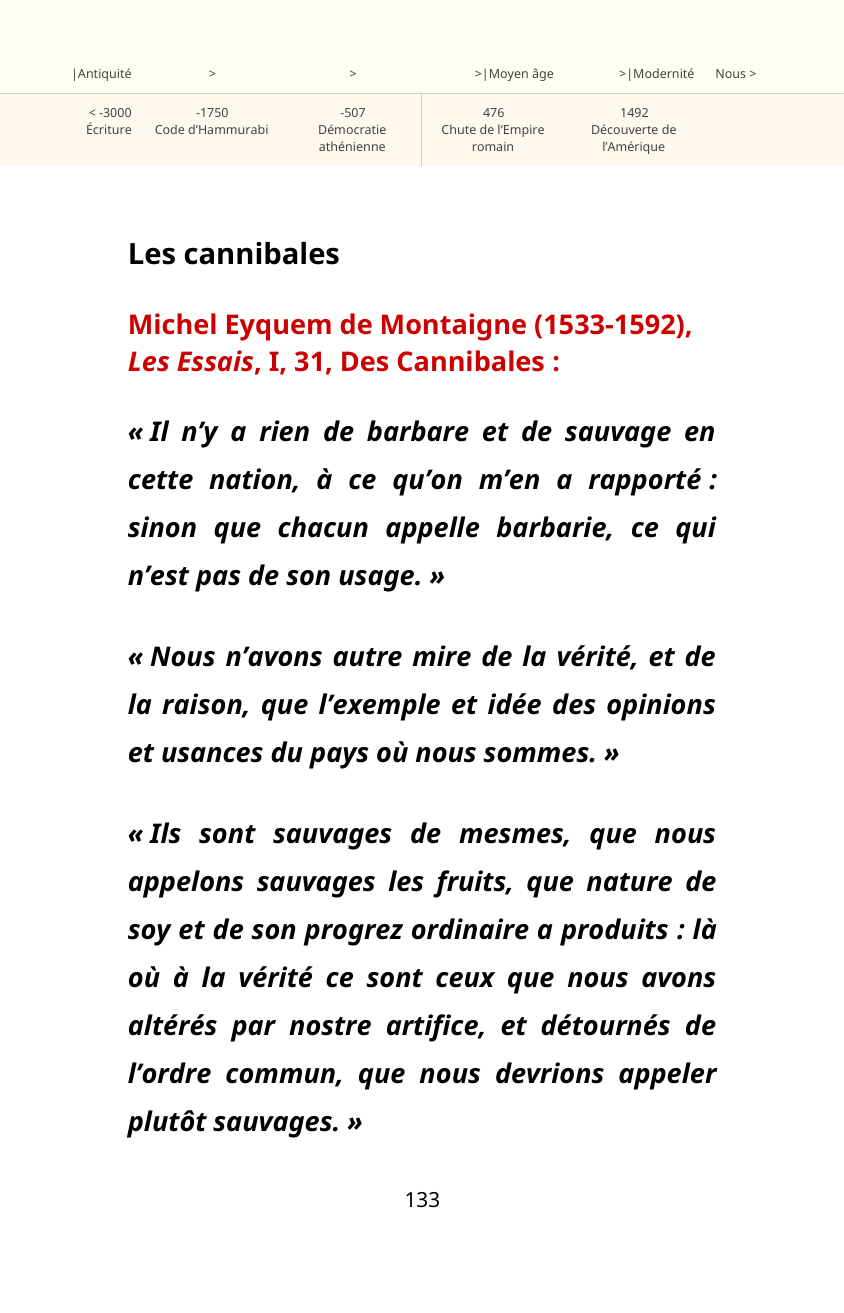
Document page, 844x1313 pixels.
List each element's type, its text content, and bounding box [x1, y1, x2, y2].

subtitle « Nous n’avons autre mire de la vérité, et de la raison, que l’exemple et idée des opinions et usances du pays où nous sommes. » [128, 638, 717, 770]
subtitle « Ils sont sauvages de mesmes, que nous appelons sauvages les fruits, que nature de soy et de son progrez ordinaire a produits : là où à la vérité ce sont ceux que nous avons altérés par nostre artifice, et détournés de l’ordre commun, que nous devrions appeler plutôt sauvages. » [128, 815, 717, 1139]
subtitle Les cannibales [128, 233, 717, 273]
subtitle « Il n’y a rien de barbare et de sauvage en cette nation, à ce qu’on m’en a rapporté : sinon que chacun appelle barbarie, ce qui n’est pas de son usage. » [128, 413, 717, 593]
subtitle Michel Eyquem de Montaigne (1533-1592), Les Essais, I, 31, Des Cannibales : [128, 306, 717, 379]
